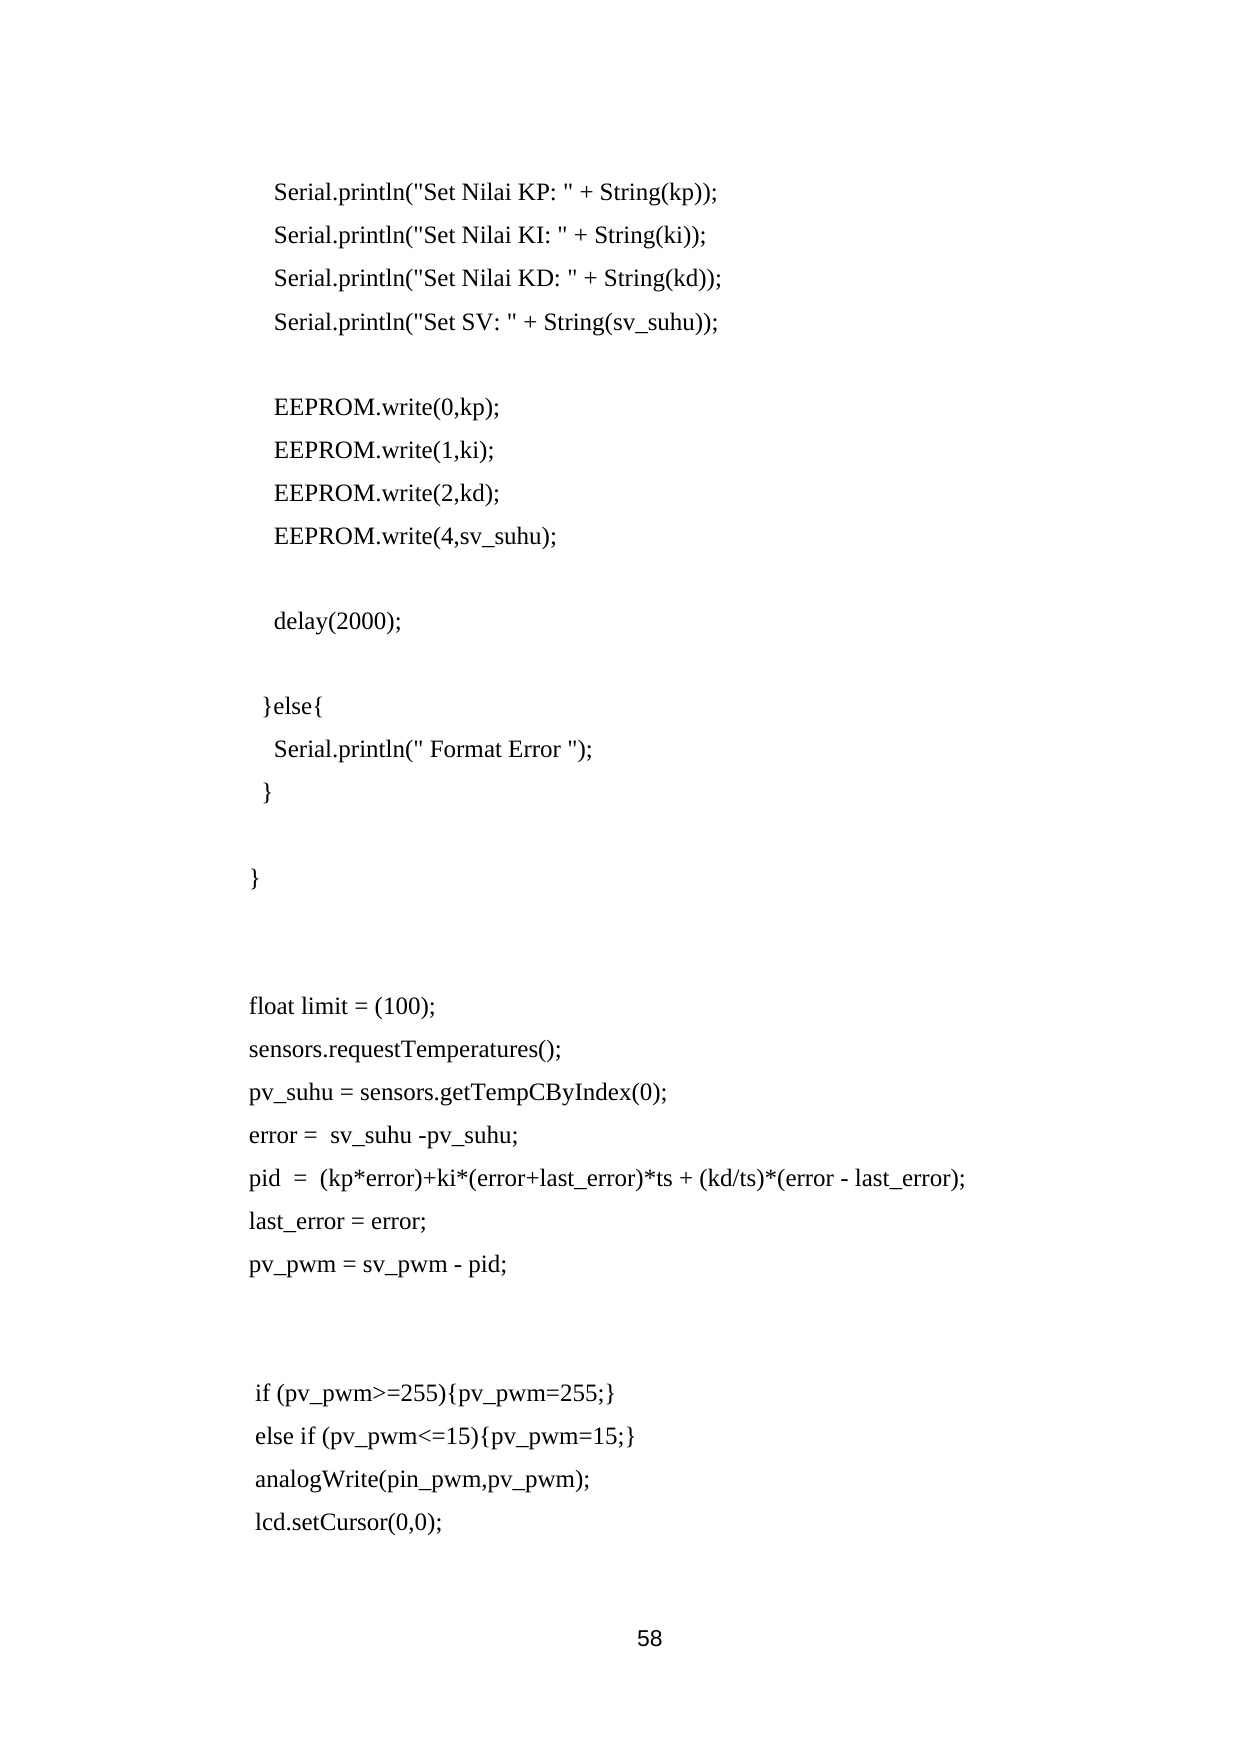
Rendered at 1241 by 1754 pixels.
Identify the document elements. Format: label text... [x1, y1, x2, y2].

text EEPROM.write(0,kp); [236, 392, 1063, 420]
text else if (pv_pwm<=15){pv_pwm=15;} [236, 1421, 1063, 1450]
text }else{ [236, 691, 1063, 720]
text EEPROM.write(4,sv_suhu); [236, 521, 1063, 550]
text float limit = (100); [236, 991, 1063, 1019]
text error = sv_suhu -pv_suhu; [236, 1120, 1063, 1149]
text EEPROM.write(2,kd); [236, 478, 1063, 507]
text pid = (kp*error)+ki*(error+last_error)*ts + (kd/ts)*(error - last_error); [236, 1163, 1063, 1192]
text Serial.println("Set Nilai KI: " + String(ki)); [236, 220, 1063, 249]
text pv_suhu = sensors.getTempCByIndex(0); [236, 1077, 1063, 1106]
text analogWrite(pin_pwm,pv_pwm); [236, 1464, 1063, 1493]
text last_error = error; [236, 1206, 1063, 1235]
text pv_pwm = sv_pwm - pid; [236, 1249, 1063, 1278]
text Serial.println(" Format Error "); [236, 734, 1063, 763]
text if (pv_pwm>=255){pv_pwm=255;} [236, 1378, 1063, 1407]
text } [236, 777, 1063, 806]
text } [236, 863, 1063, 891]
text EEPROM.write(1,ki); [236, 435, 1063, 463]
text delay(2000); [236, 606, 1063, 635]
text lcd.setCursor(0,0); [236, 1507, 1063, 1536]
text sensors.requestTemperatures(); [236, 1034, 1063, 1063]
text Serial.println("Set Nilai KP: " + String(kp)); [236, 177, 1063, 206]
text Serial.println("Set Nilai KD: " + String(kd)); [236, 263, 1063, 292]
text Serial.println("Set SV: " + String(sv_suhu)); [236, 307, 1063, 335]
